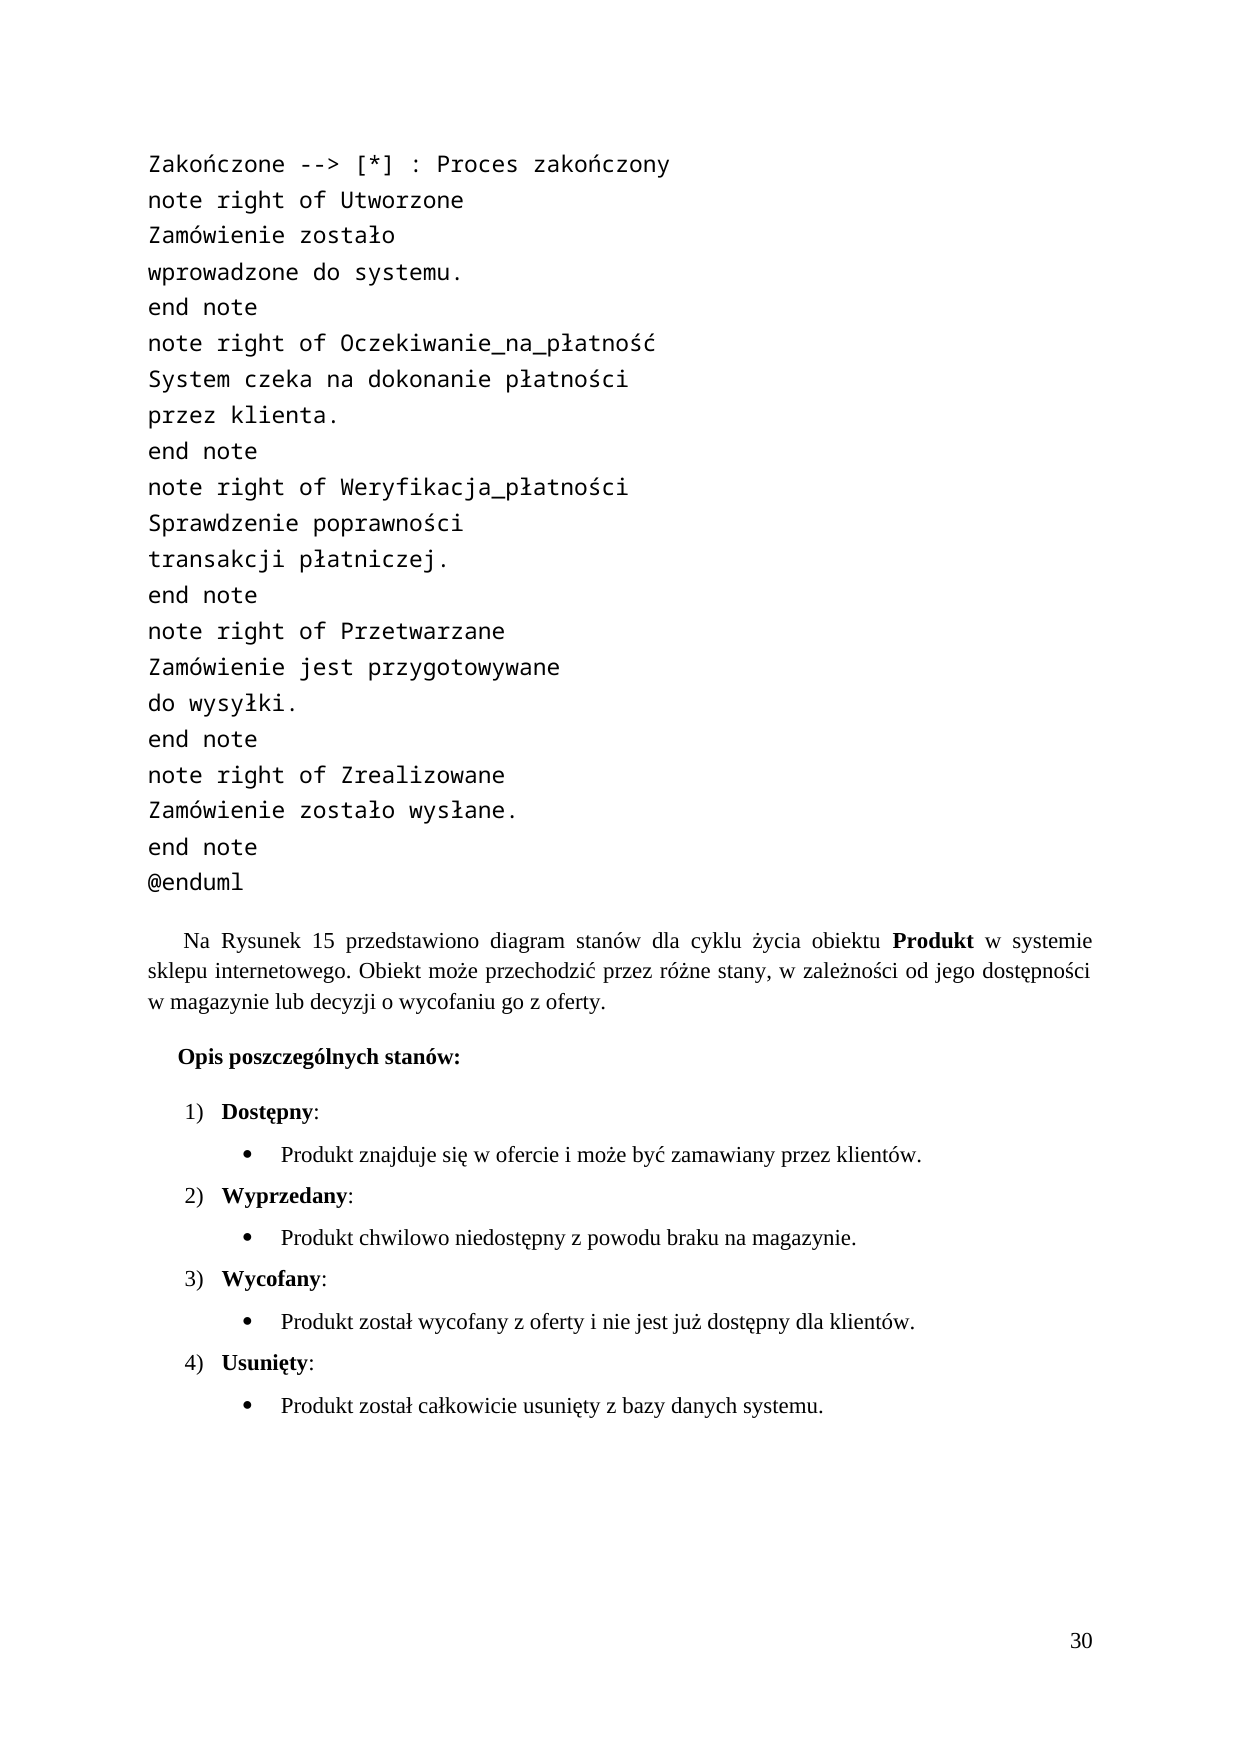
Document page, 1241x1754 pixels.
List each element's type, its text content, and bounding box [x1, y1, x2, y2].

text end note [148, 723, 1093, 754]
list Dostępny: [184, 1098, 1093, 1124]
list Produkt został wycofany z oferty i nie jest już dostępny dla klientów. [243, 1308, 1093, 1334]
text Zakończone --> [*] : Proces zakończony [148, 148, 1093, 179]
text do wysyłki. [148, 687, 1093, 718]
text przez klienta. [148, 399, 1093, 430]
text Zamówienie zostało wysłane. [148, 794, 1093, 826]
list Produkt chwilowo niedostępny z powodu braku na magazynie. [243, 1224, 1093, 1251]
text @enduml [148, 866, 1093, 898]
text Na Rysunek 15 przedstawiono diagram stanów dla cyklu życia obiektu Produkt w systemie sklepu internetowego. Obiekt może przechodzić przez różne stany, w zależności od jego dostępności w magazynie lub decyzji o wycofaniu go z oferty. [148, 927, 1093, 1014]
text Zamówienie zostało [148, 219, 1093, 251]
list Usunięty: [184, 1349, 1093, 1375]
text note right of Weryfikacja_płatności [148, 471, 1093, 502]
text transakcji płatniczej. [148, 543, 1093, 574]
text note right of Przetwarzane [148, 615, 1093, 646]
text Zamówienie jest przygotowywane [148, 651, 1093, 682]
list Wycofany: [184, 1265, 1093, 1292]
list Wyprzedany: [184, 1182, 1093, 1208]
text Sprawdzenie poprawności [148, 507, 1093, 538]
list Produkt znajduje się w ofercie i może być zamawiany przez klientów. [243, 1141, 1093, 1167]
text end note [148, 579, 1093, 610]
text note right of Zrealizowane [148, 758, 1093, 790]
text wprowadzone do systemu. [148, 255, 1093, 287]
text note right of Utworzone [148, 183, 1093, 215]
list Produkt został całkowicie usunięty z bazy danych systemu. [243, 1392, 1093, 1418]
text System czeka na dokonanie płatności [148, 363, 1093, 394]
text note right of Oczekiwanie_na_płatność [148, 327, 1093, 358]
text end note [148, 435, 1093, 466]
text end note [148, 291, 1093, 323]
text Opis poszczególnych stanów: [148, 1043, 1093, 1069]
text end note [148, 830, 1093, 862]
